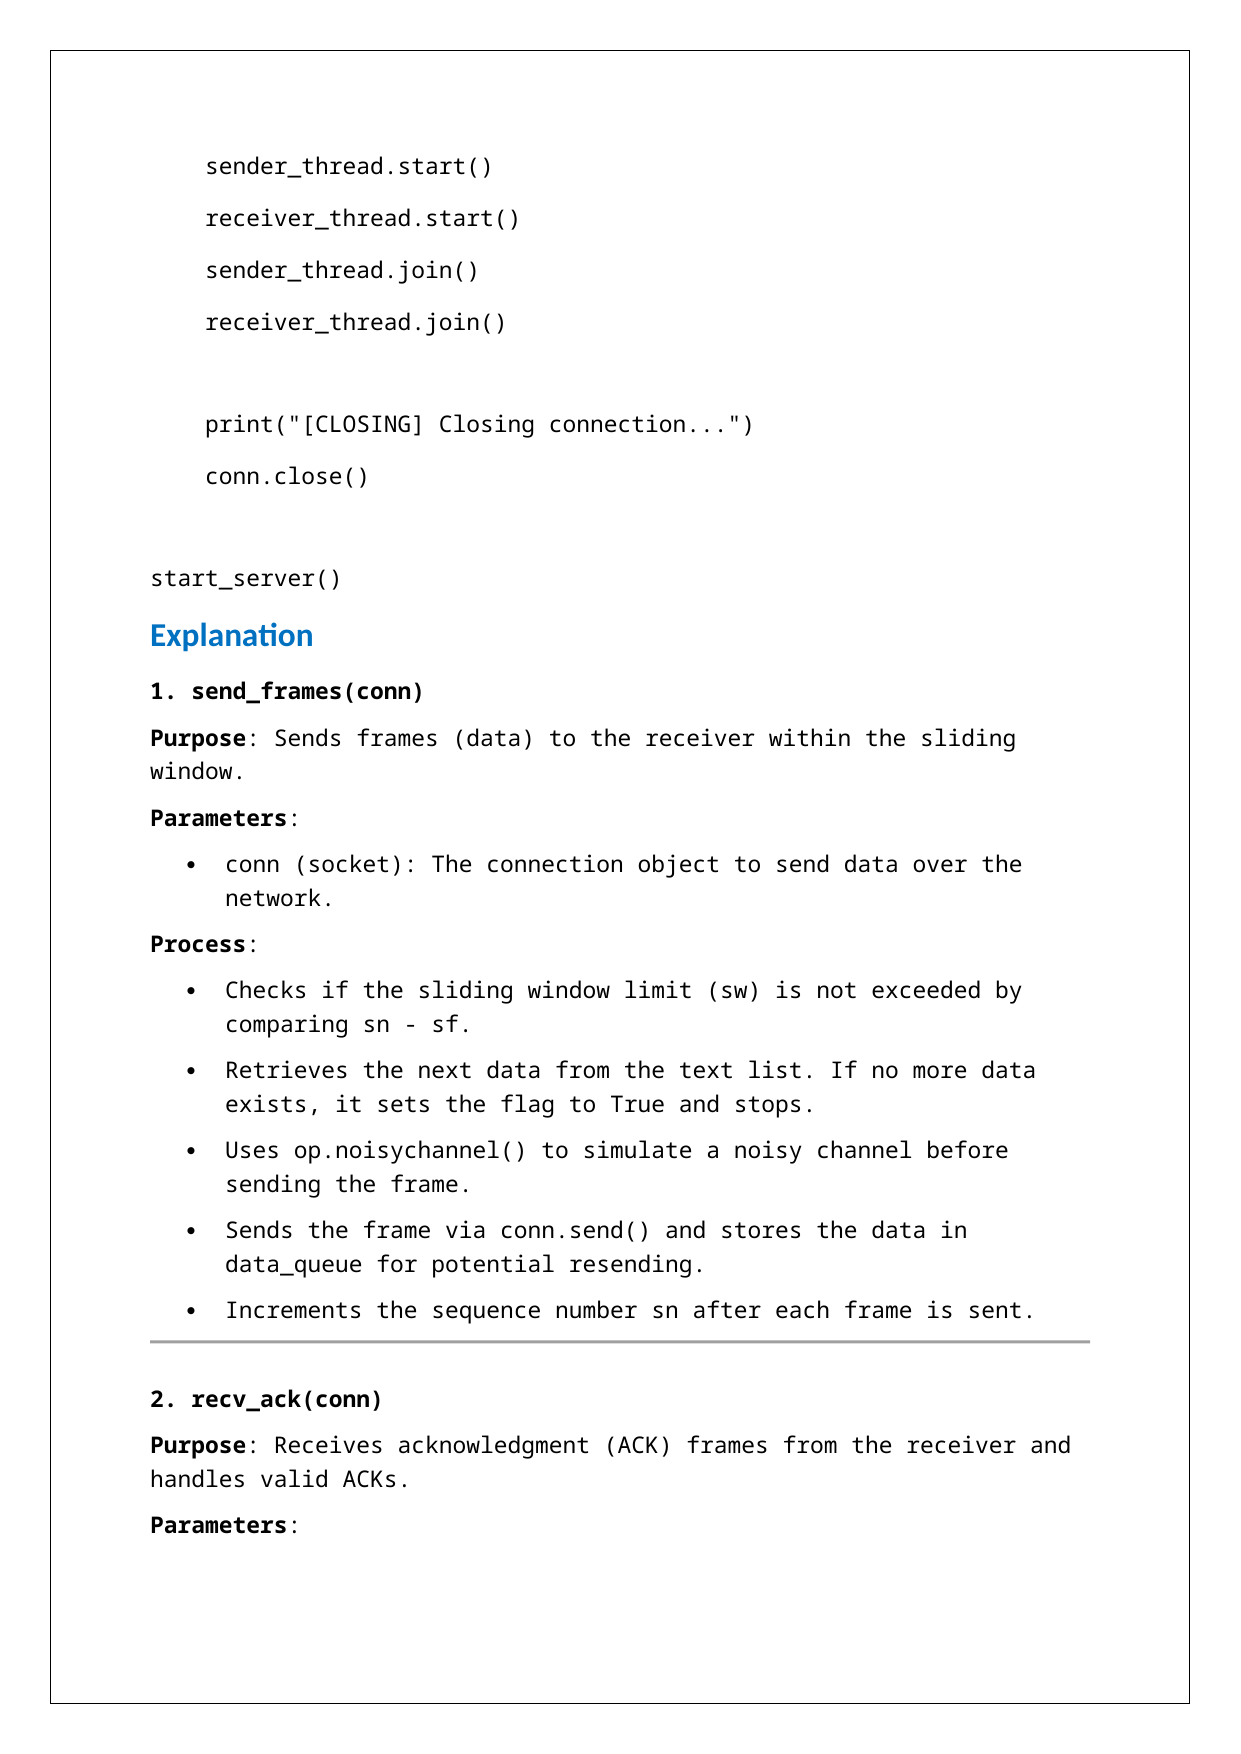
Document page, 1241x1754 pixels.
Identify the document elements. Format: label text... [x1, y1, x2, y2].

text Explanation [150, 614, 1090, 654]
text print("[CLOSING] Closing connection...") [150, 408, 1090, 439]
text sender_thread.join() [150, 254, 1090, 285]
text 2. recv_ack(conn) [150, 1383, 1090, 1414]
list Retrieves the next data from the text list. If no more data exists, it sets the flag to True and stops. [187, 1054, 1090, 1119]
text conn.close() [150, 460, 1090, 491]
list conn (socket): The connection object to send data over the network. [187, 848, 1090, 913]
text start_server() [150, 562, 1090, 593]
text Process: [150, 928, 1090, 959]
text 1. send_frames(conn) [150, 675, 1090, 707]
list Sends the frame via conn.send() and stores the data in data_queue for potential resending. [187, 1214, 1090, 1279]
text Purpose: Sends frames (data) to the receiver within the sliding window. [150, 722, 1090, 787]
text Parameters: [150, 802, 1090, 833]
text receiver_thread.join() [150, 306, 1090, 337]
list Increments the sequence number sn after each frame is sent. [187, 1294, 1090, 1325]
list Checks if the sliding window limit (sw) is not exceeded by comparing sn - sf. [187, 974, 1090, 1039]
text Parameters: [150, 1509, 1090, 1541]
list Uses op.noisychannel() to simulate a noisy channel before sending the frame. [187, 1134, 1090, 1199]
text sender_thread.start() [150, 150, 1090, 181]
text Purpose: Receives acknowledgment (ACK) frames from the receiver and handles valid ACKs. [150, 1429, 1090, 1494]
text receiver_thread.start() [150, 202, 1090, 233]
